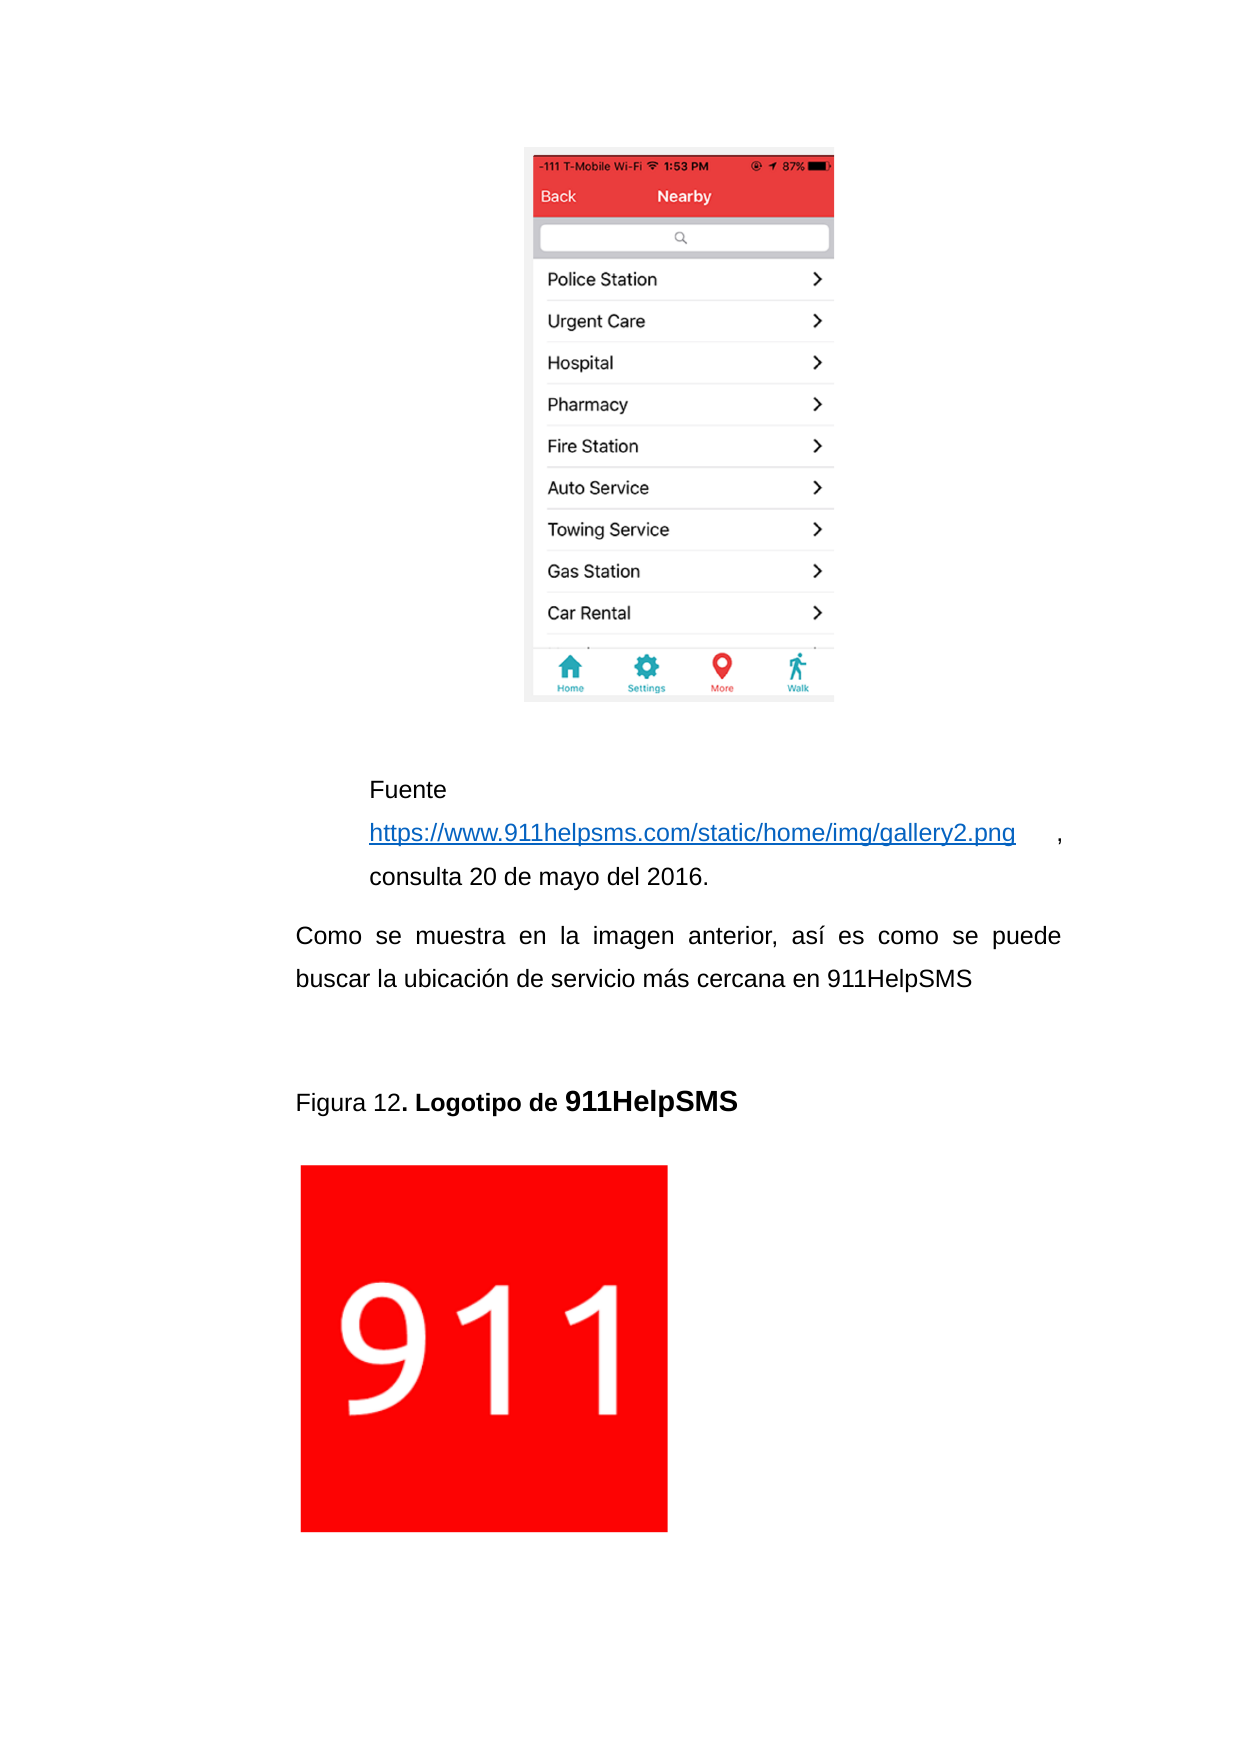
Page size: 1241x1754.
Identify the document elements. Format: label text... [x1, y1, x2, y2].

text Fuente https://www.911helpsms.com/static/home/img/gallery2.png , consulta 20 de mayo del 2016. [369, 775, 1063, 890]
text Figura 12. Logotipo de 911HelpSMS [295, 1084, 1063, 1118]
text Como se muestra en la imagen anterior, así es como se puede buscar la ubicación de servicio más cercana en 911HelpSMS [295, 921, 1063, 993]
picture [295, 1151, 693, 1546]
picture [524, 147, 835, 702]
